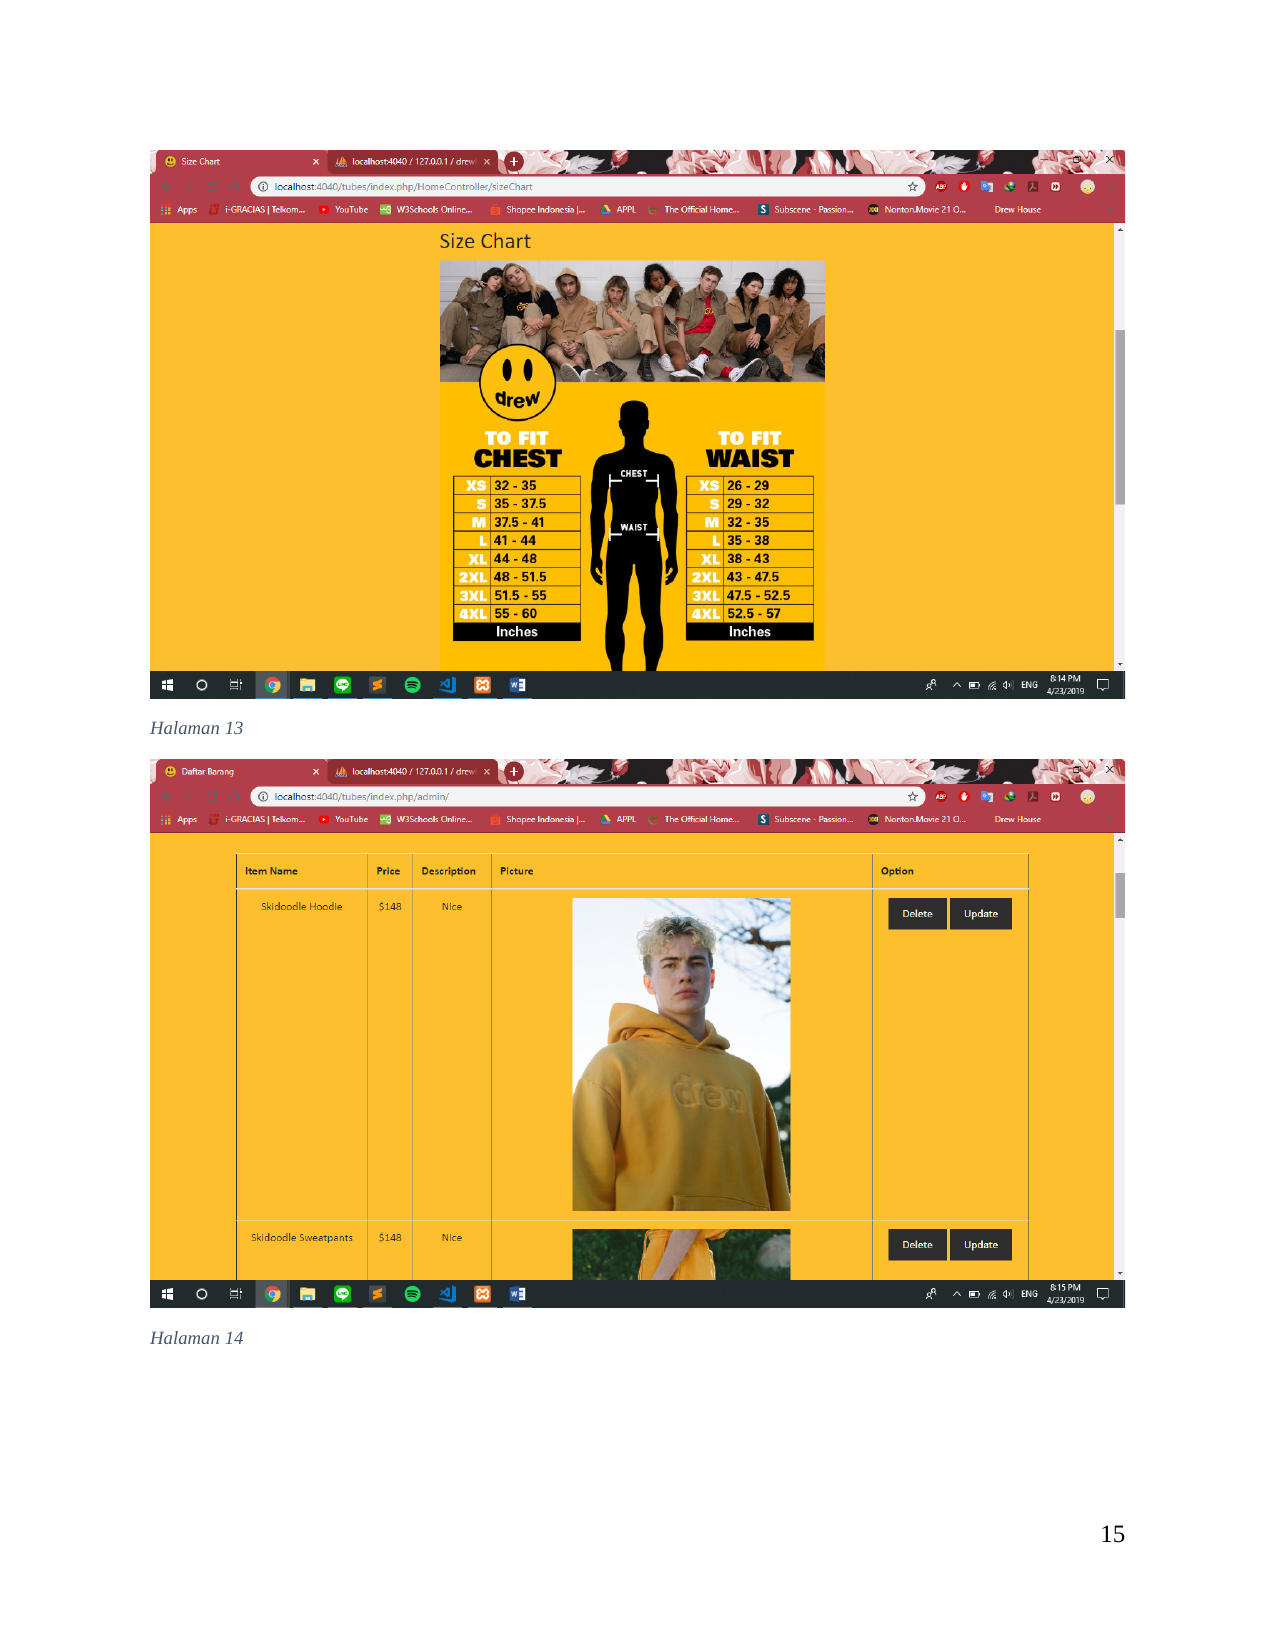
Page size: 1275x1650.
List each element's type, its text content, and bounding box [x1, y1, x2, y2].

text Halaman 13 [150, 717, 1125, 739]
picture [150, 150, 1125, 699]
text Halaman 14 [150, 1327, 1125, 1348]
picture [150, 759, 1125, 1308]
